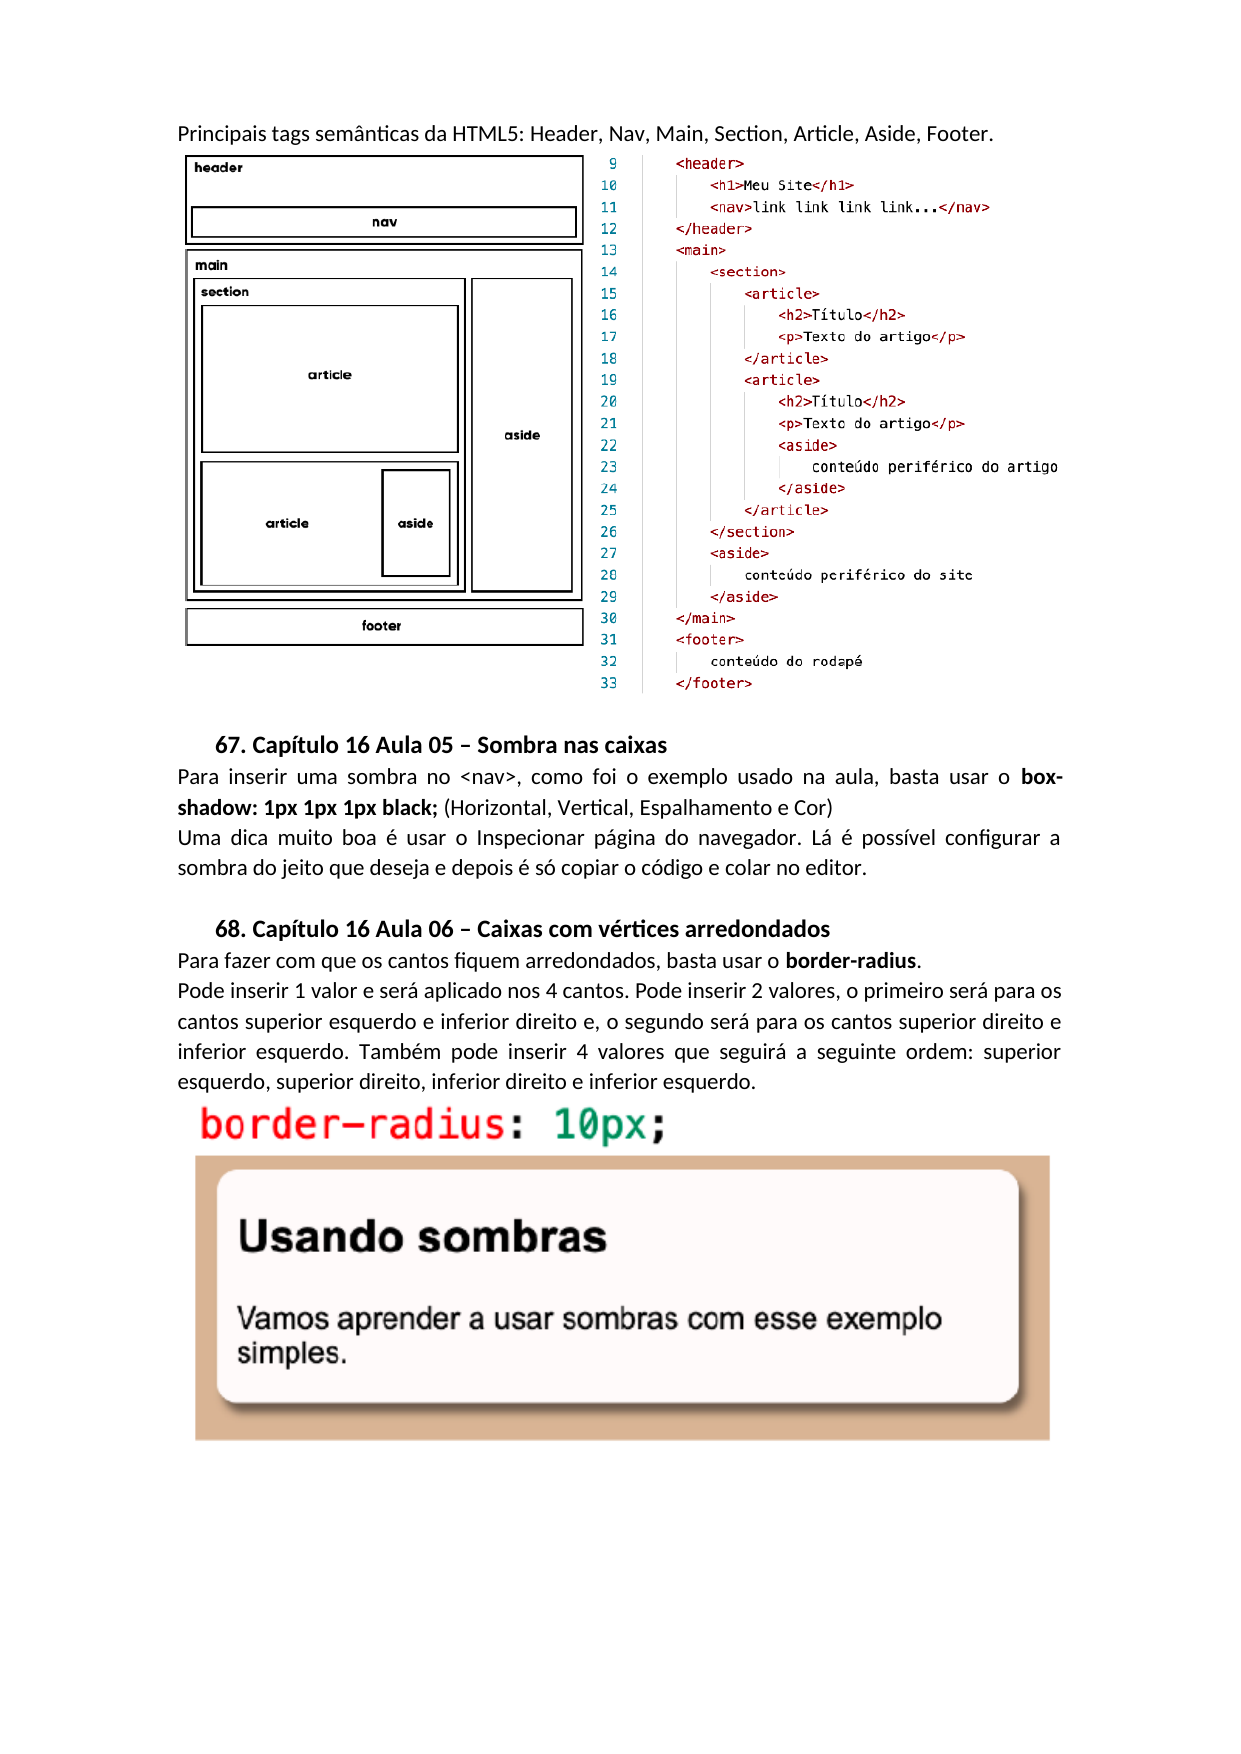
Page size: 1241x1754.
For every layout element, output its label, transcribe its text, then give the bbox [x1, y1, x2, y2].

text Para fazer com que os cantos fiquem arredondados, basta usar o border-radius. [177, 946, 1063, 974]
text Principais tags semânticas da HTML5: Header, Nav, Main, Section, Article, Aside, Footer. [177, 119, 1063, 147]
text Para inserir uma sombra no <nav>, como foi o exemplo usado na aula, basta usar o box-shadow: 1px 1px 1px black; (Horizontal, Vertical, Espalhamento e Cor) [177, 762, 1063, 821]
list Capítulo 16 Aula 06 – Caixas com vértices arredondados [215, 913, 1063, 944]
text Uma dica muito boa é usar o Inspecionar página do navegador. Lá é possível configurar a sombra do jeito que deseja e depois é só copiar o código e colar no editor. [177, 823, 1063, 881]
text Pode inserir 1 valor e será aplicado nos 4 cantos. Pode inserir 2 valores, o primeiro será para os cantos superior esquerdo e inferior direito e, o segundo será para os cantos superior direito e inferior esquerdo. Também pode inserir 4 valores que seguirá a seguinte ordem: superior esquerdo, superior direito, inferior direito e inferior esquerdo. [177, 977, 1063, 1095]
picture [177, 1097, 1063, 1455]
list Capítulo 16 Aula 05 – Sombra nas caixas [215, 729, 1063, 760]
picture [177, 149, 1063, 698]
